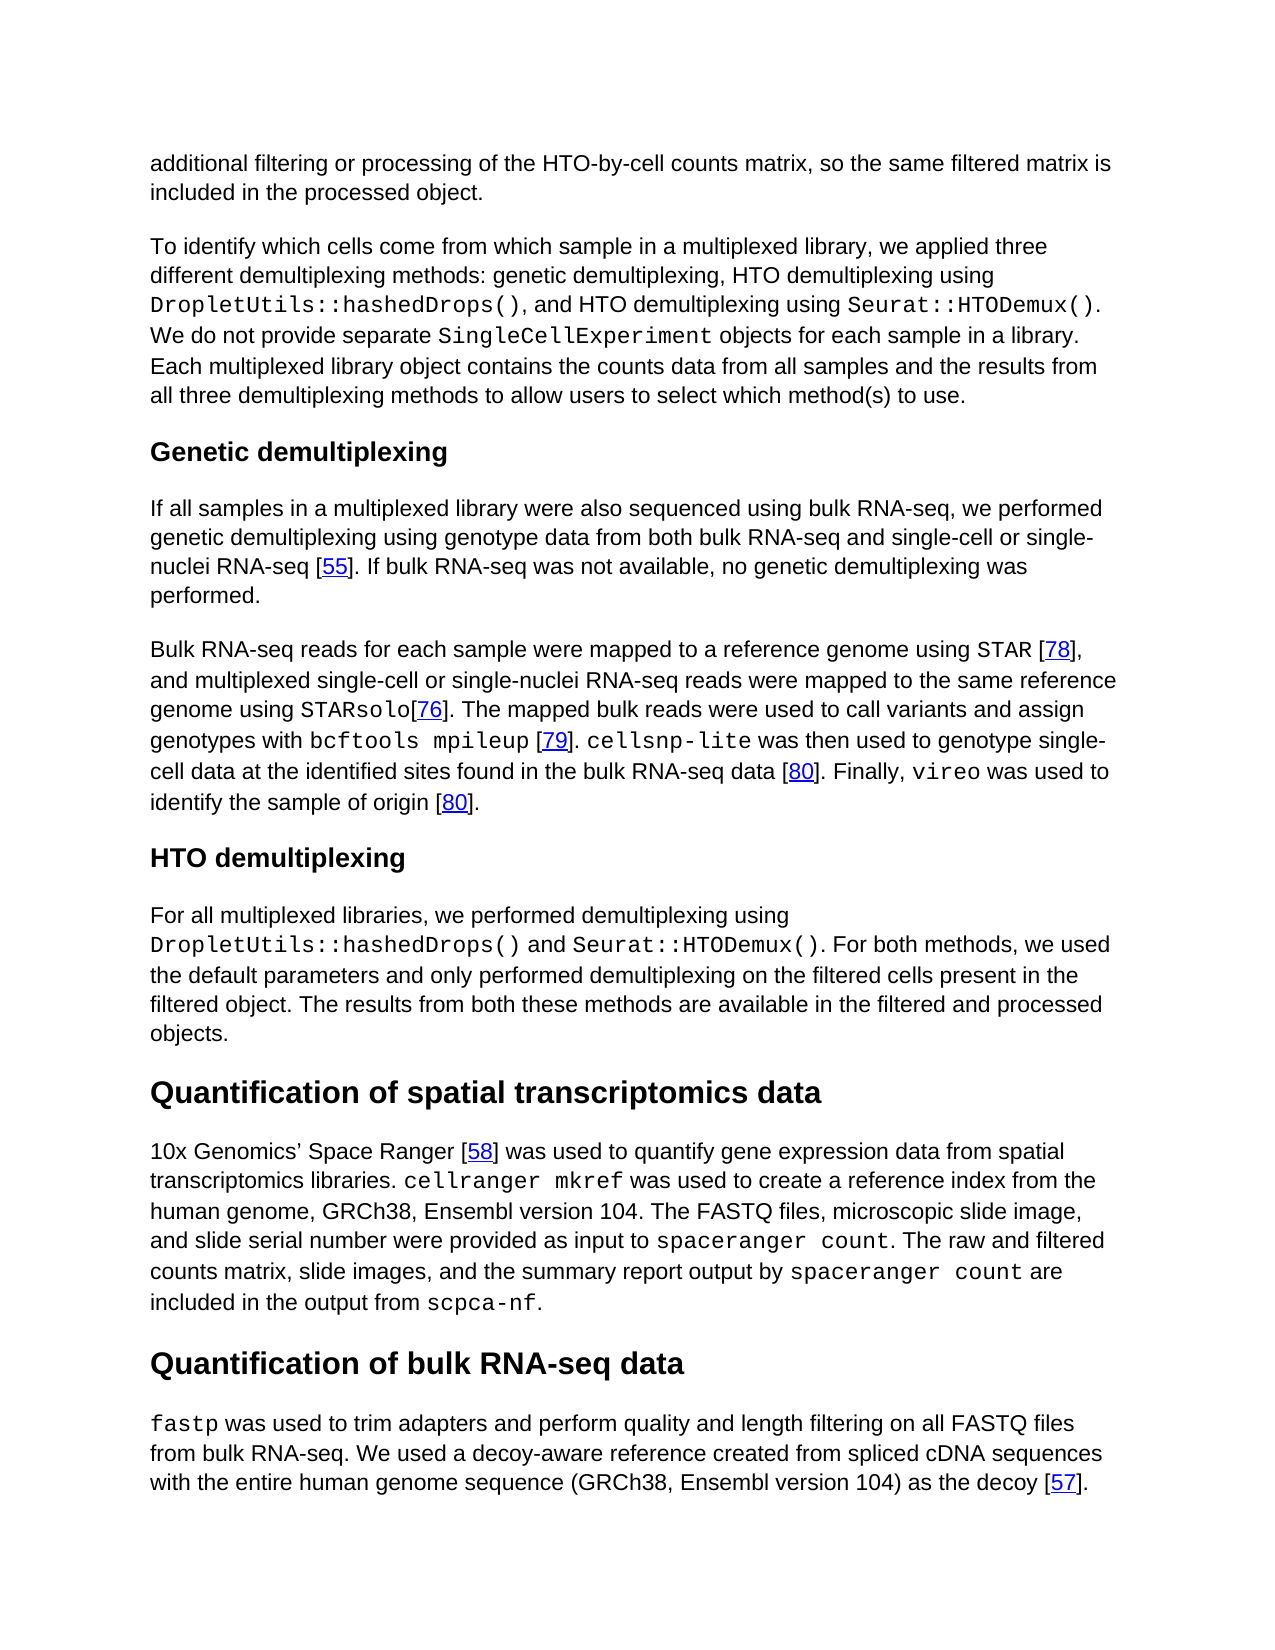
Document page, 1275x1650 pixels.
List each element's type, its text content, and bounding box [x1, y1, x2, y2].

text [150, 150, 1125, 205]
text 10x Genomics’ Space Ranger [58] was used to quantify gene expression data from spatial transcriptomics libraries. cellranger mkref was used to create a reference index from the human genome, GRCh38, Ensembl version 104. The FASTQ files, microscopic slide image, and slide serial number were provided as input to spaceranger count. The raw and filtered counts matrix, slide images, and the summary report output by spaceranger count are included in the output from scpca-nf. [150, 1138, 1125, 1317]
text To identify which cells come from which sample in a multiplexed library, we applied three different demultiplexing methods: genetic demultiplexing, HTO demultiplexing using DropletUtils::hashedDrops(), and HTO demultiplexing using Seurat::HTODemux(). We do not provide separate SingleCellExperiment objects for each sample in a library. Each multiplexed library object contains the counts data from all samples and the results from all three demultiplexing methods to allow users to select which method(s) to use. [150, 233, 1125, 408]
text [150, 1409, 1125, 1496]
text If all samples in a multiplexed library were also sequenced using bulk RNA-seq, we performed genetic demultiplexing using genotype data from both bulk RNA-seq and single-cell or single-nuclei RNA-seq [55]. If bulk RNA-seq was not available, no genetic demultiplexing was performed. [150, 495, 1125, 608]
subtitle Quantification of spatial transcriptomics data [150, 1074, 1125, 1109]
subtitle HTO demultiplexing [150, 842, 1125, 874]
text Bulk RNA-seq reads for each sample were mapped to a reference genome using STAR [78], and multiplexed single-cell or single-nuclei RNA-seq reads were mapped to the same reference genome using STARsolo[76]. The mapped bulk reads were used to call variants and assign genotypes with bcftools mpileup [79]. cellsnp-lite was then used to genotype single-cell data at the identified sites found in the bulk RNA-seq data [80]. Finally, vireo was used to identify the sample of origin [80]. [150, 636, 1125, 815]
subtitle Genetic demultiplexing [150, 436, 1125, 467]
subtitle Quantification of bulk RNA-seq data [150, 1345, 1125, 1381]
text For all multiplexed libraries, we performed demultiplexing using DropletUtils::hashedDrops() and Seurat::HTODemux(). For both methods, we used the default parameters and only performed demultiplexing on the filtered cells present in the filtered object. The results from both these methods are available in the filtered and processed objects. [150, 902, 1125, 1046]
